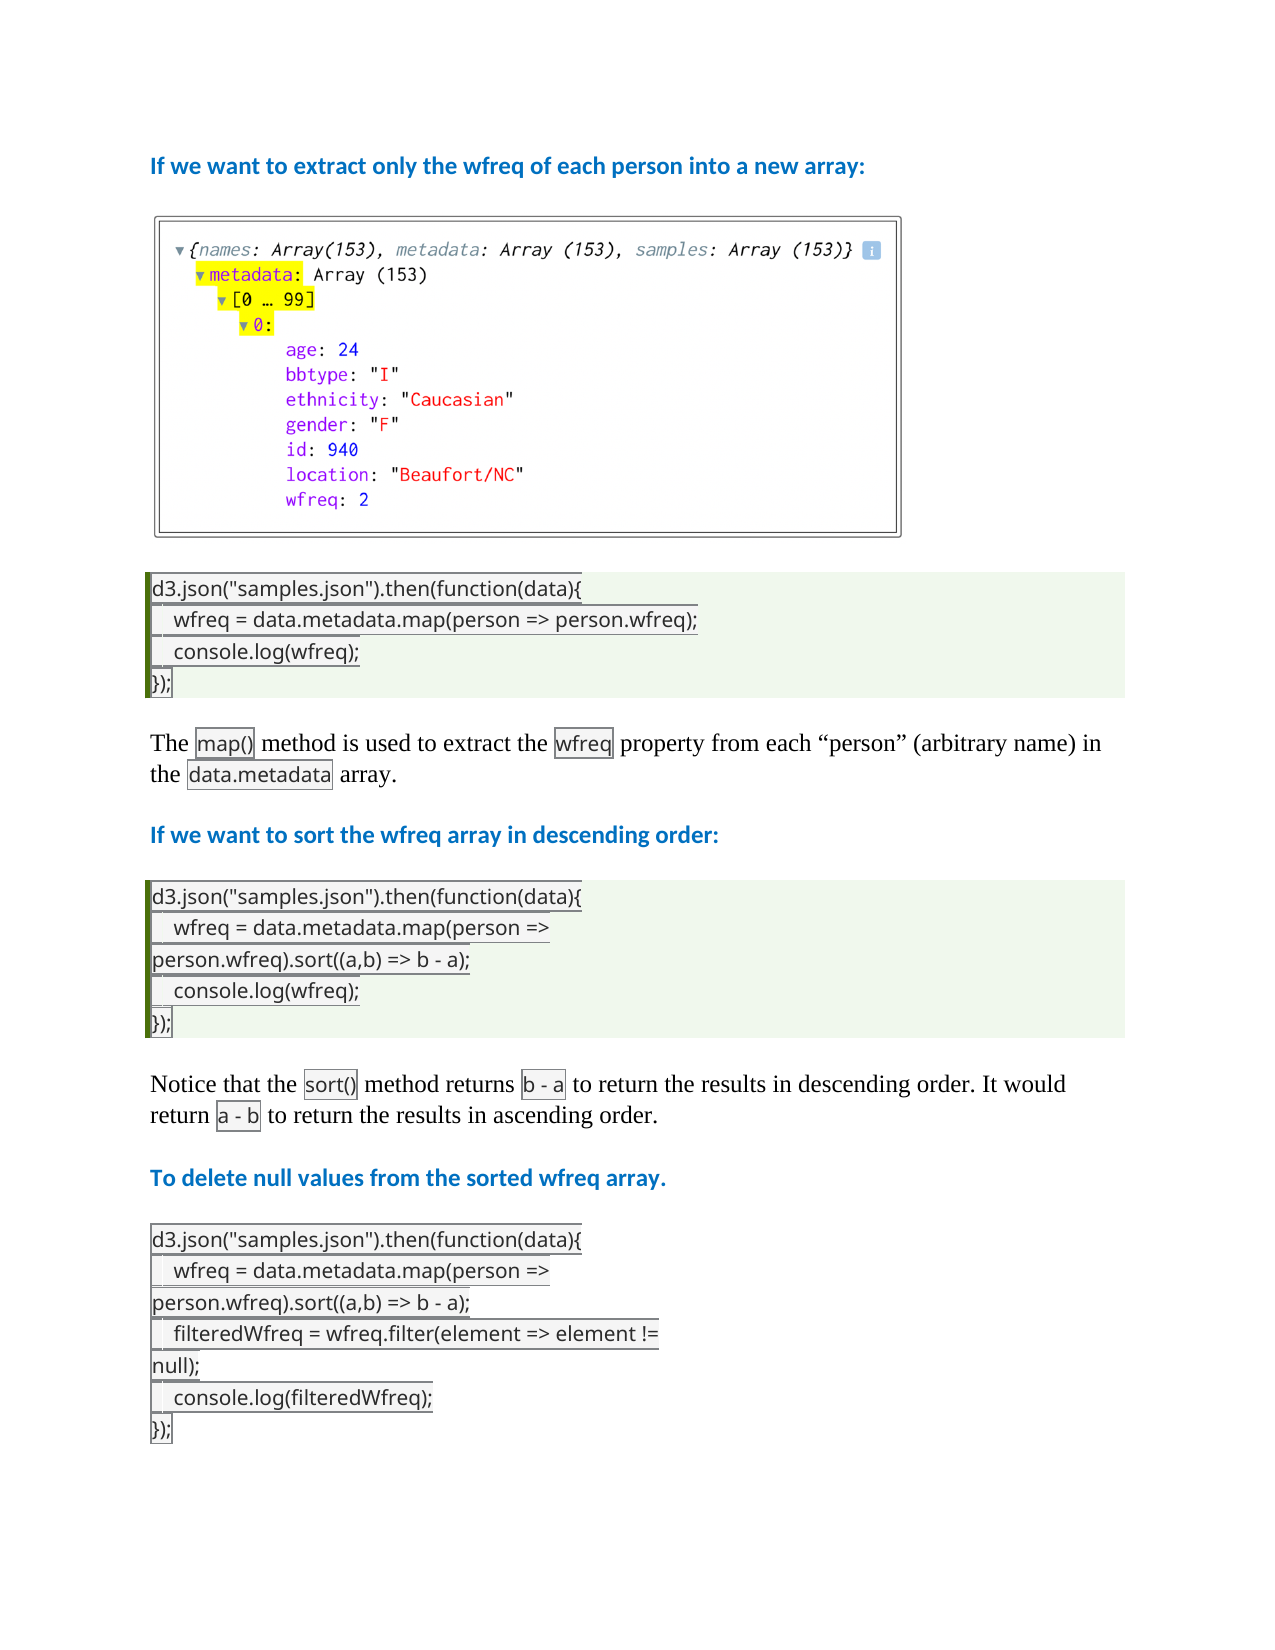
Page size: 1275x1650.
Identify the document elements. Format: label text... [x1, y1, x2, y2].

text d3.json("samples.json").then(function(data){ wfreq = data.metadata.map(person => person.wfreq); console.log(wfreq); }); [173, 572, 1125, 698]
text If we want to extract only the wfreq of each person into a new array: [150, 150, 1125, 181]
picture [150, 211, 908, 544]
text If we want to sort the wfreq array in descending order: [150, 819, 1125, 850]
text To delete null values from the sorted wfreq array. [150, 1162, 1125, 1193]
text Notice that the sort() method returns b - a to return the results in descending order. It would return a - b to return the results in ascending order. [150, 1068, 1125, 1132]
text The map() method is used to extract the wfreq property from each “person” (arbitrary name) in the data.metadata array. [255, 727, 1125, 790]
text d3.json("samples.json").then(function(data){ wfreq = data.metadata.map(person => person.wfreq).sort((a,b) => b - a); filteredWfreq = wfreq.filter(element => element != null); console.log(filteredWfreq); }); [173, 1223, 1125, 1444]
text d3.json("samples.json").then(function(data){ wfreq = data.metadata.map(person => person.wfreq).sort((a,b) => b - a); console.log(wfreq); }); [173, 880, 1125, 1038]
